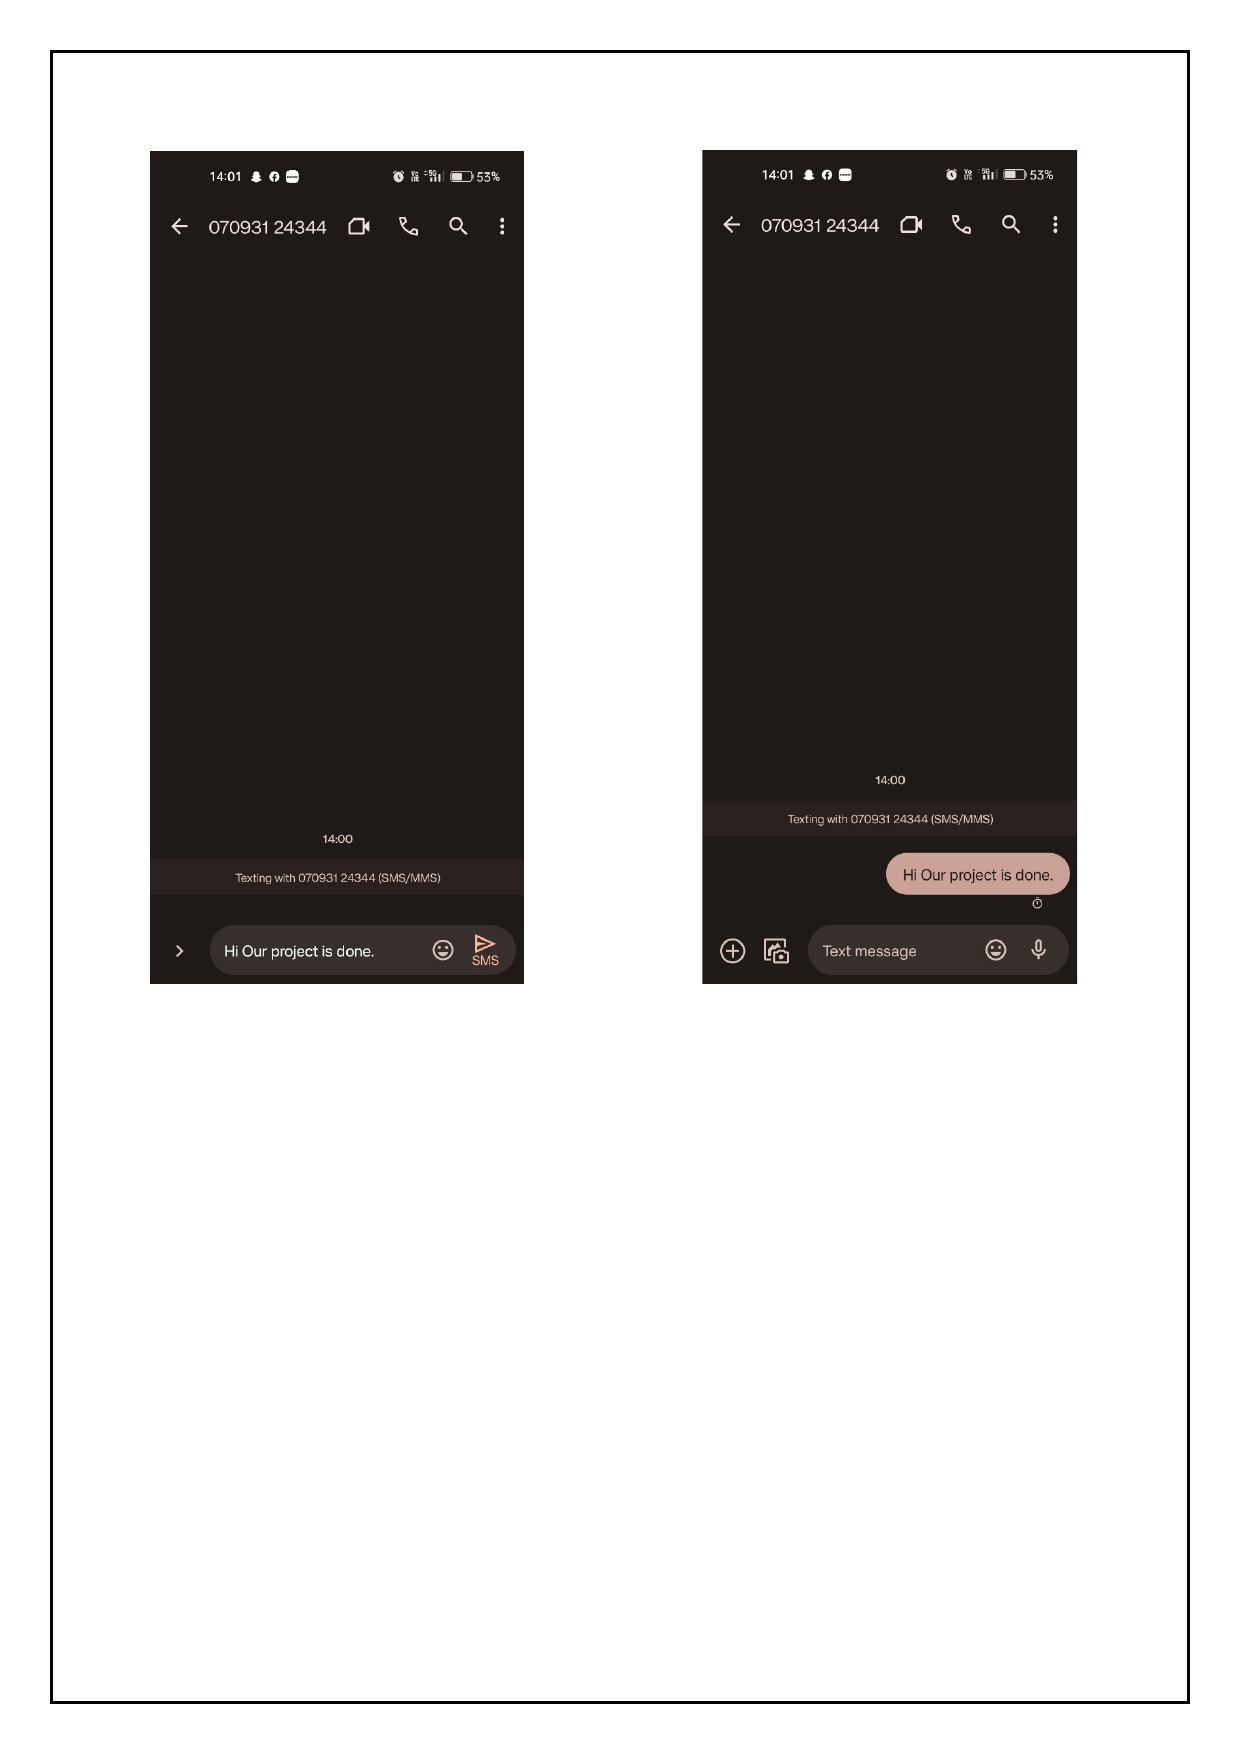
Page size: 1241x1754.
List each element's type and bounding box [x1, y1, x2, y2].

picture [702, 150, 1078, 984]
picture [150, 151, 524, 984]
